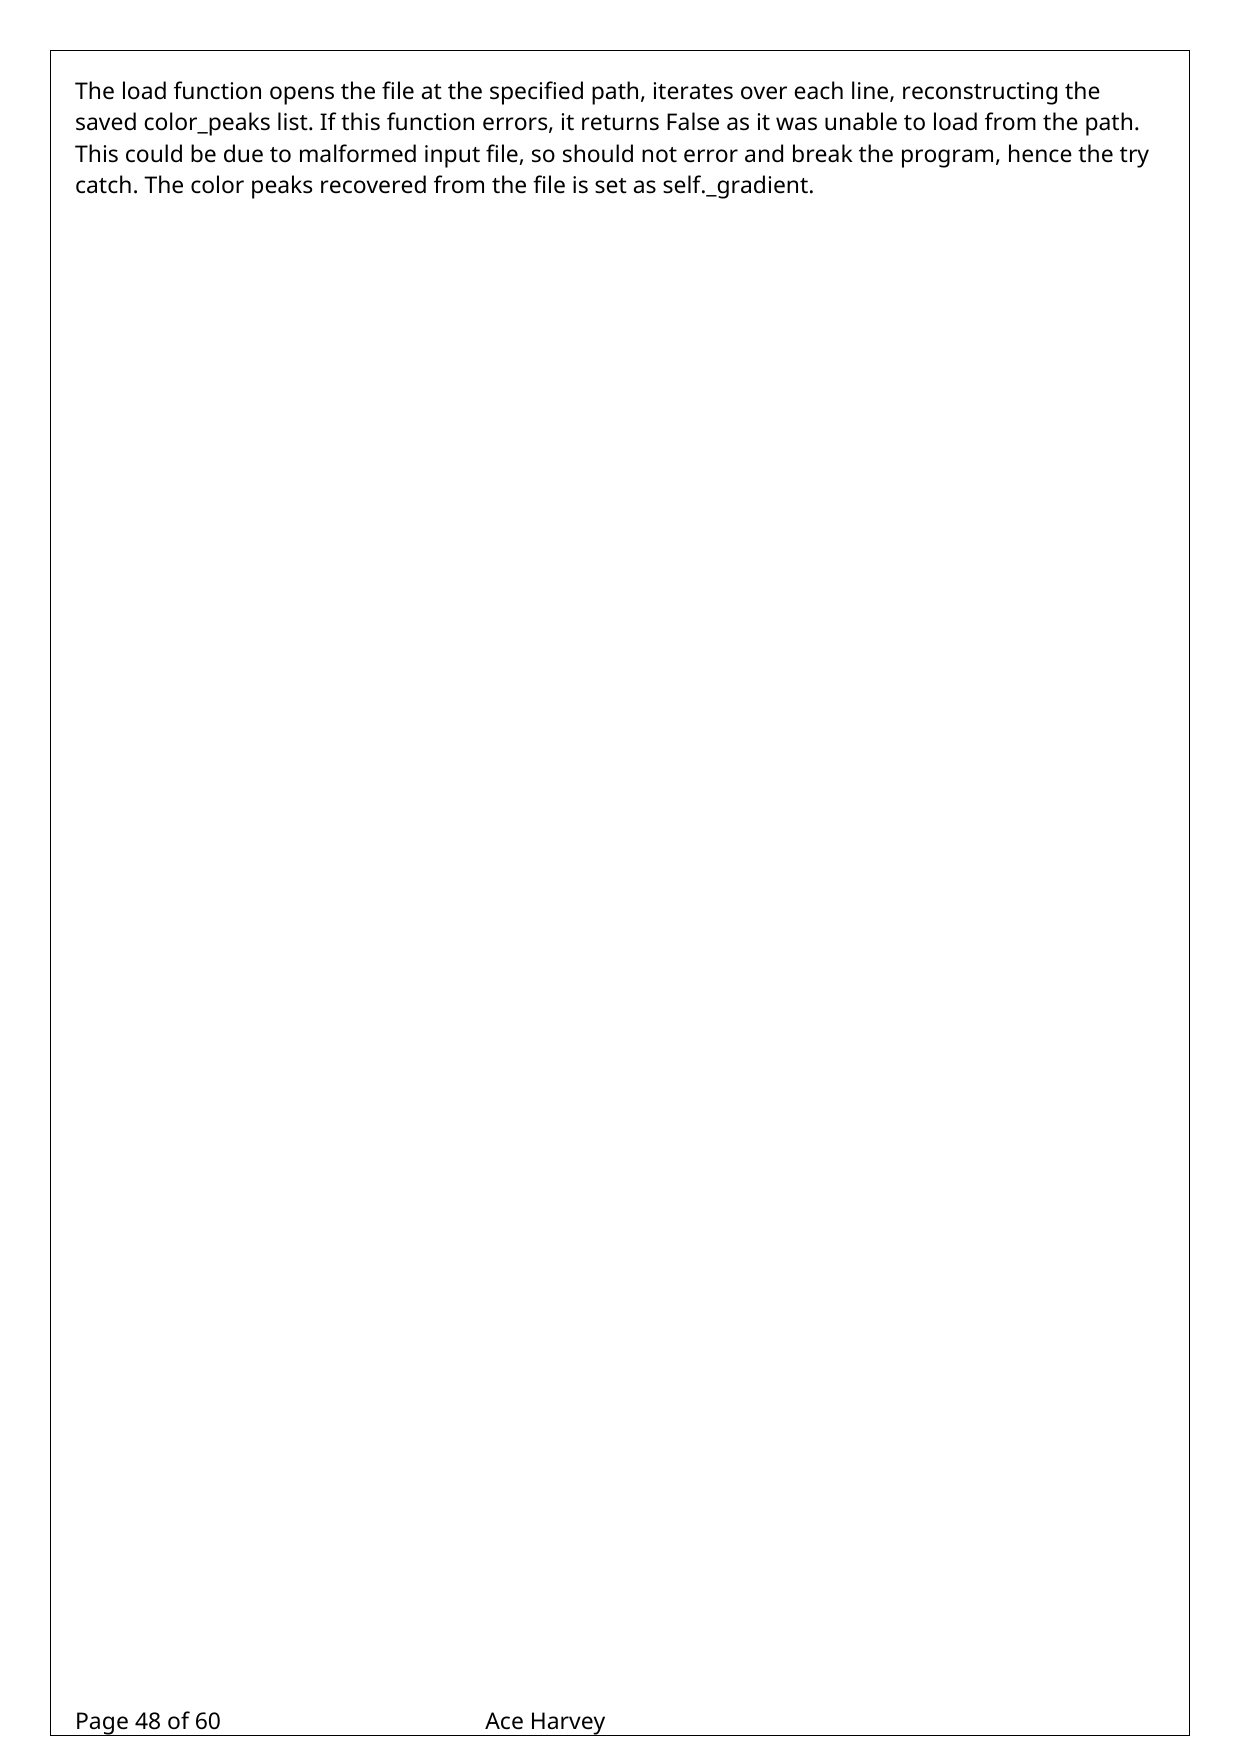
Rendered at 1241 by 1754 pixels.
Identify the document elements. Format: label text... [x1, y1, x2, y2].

text The load function opens the file at the specified path, iterates over each line, reconstructing the saved color_peaks list. If this function errors, it returns False as it was unable to load from the path. This could be due to malformed input file, so should not error and break the program, hence the try catch. The color peaks recovered from the file is set as self._gradient. [75, 75, 1165, 200]
